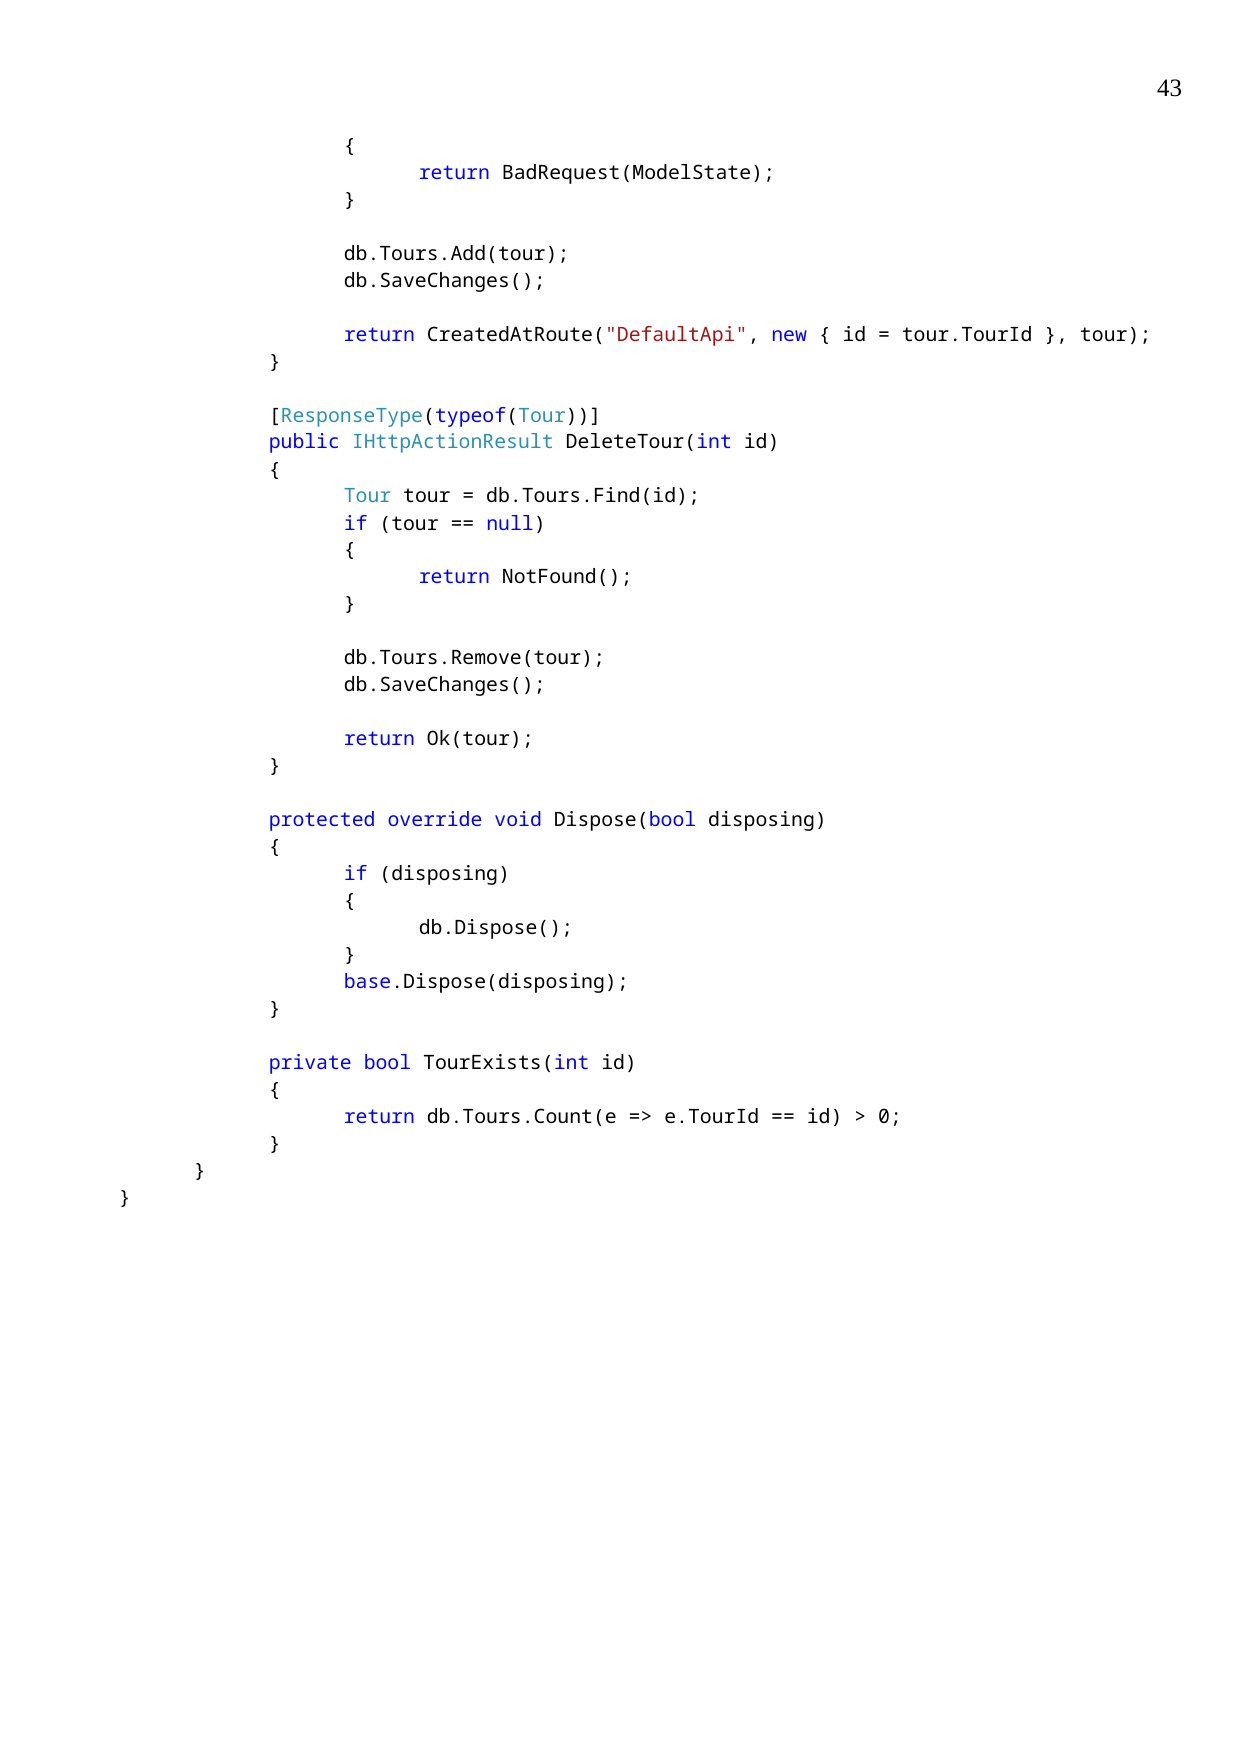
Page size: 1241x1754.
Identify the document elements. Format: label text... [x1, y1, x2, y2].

text private bool TourExists(int id) [118, 1048, 1182, 1075]
text } [118, 1129, 1182, 1156]
text if (disposing) [118, 859, 1182, 886]
text } [118, 940, 1182, 967]
text protected override void Dispose(bool disposing) [118, 806, 1182, 832]
text } [118, 185, 1182, 212]
text return BadRequest(ModelState); [118, 158, 1182, 185]
text if (tour == null) [118, 509, 1182, 536]
text { [118, 131, 1182, 158]
text } [118, 347, 1182, 374]
text { [118, 886, 1182, 913]
text { [118, 455, 1182, 482]
text { [118, 832, 1182, 859]
text base.Dispose(disposing); [118, 967, 1182, 994]
text db.Dispose(); [118, 913, 1182, 940]
text } [118, 1156, 1182, 1183]
text } [118, 994, 1182, 1021]
text return Ok(tour); [118, 724, 1182, 752]
text } [118, 1183, 1182, 1210]
text Tour tour = db.Tours.Find(id); [118, 482, 1182, 509]
text } [118, 752, 1182, 778]
text { [118, 1075, 1182, 1102]
text { [118, 536, 1182, 563]
text db.Tours.Add(tour); [118, 239, 1182, 266]
text } [118, 590, 1182, 617]
text db.Tours.Remove(tour); [118, 644, 1182, 671]
text return CreatedAtRoute("DefaultApi", new { id = tour.TourId }, tour); [118, 320, 1182, 347]
text return NotFound(); [118, 563, 1182, 590]
text public IHttpActionResult DeleteTour(int id) [118, 428, 1182, 455]
text db.SaveChanges(); [118, 266, 1182, 293]
text [ResponseType(typeof(Tour))] [118, 401, 1182, 428]
text return db.Tours.Count(e => e.TourId == id) > 0; [118, 1102, 1182, 1129]
text db.SaveChanges(); [118, 671, 1182, 698]
